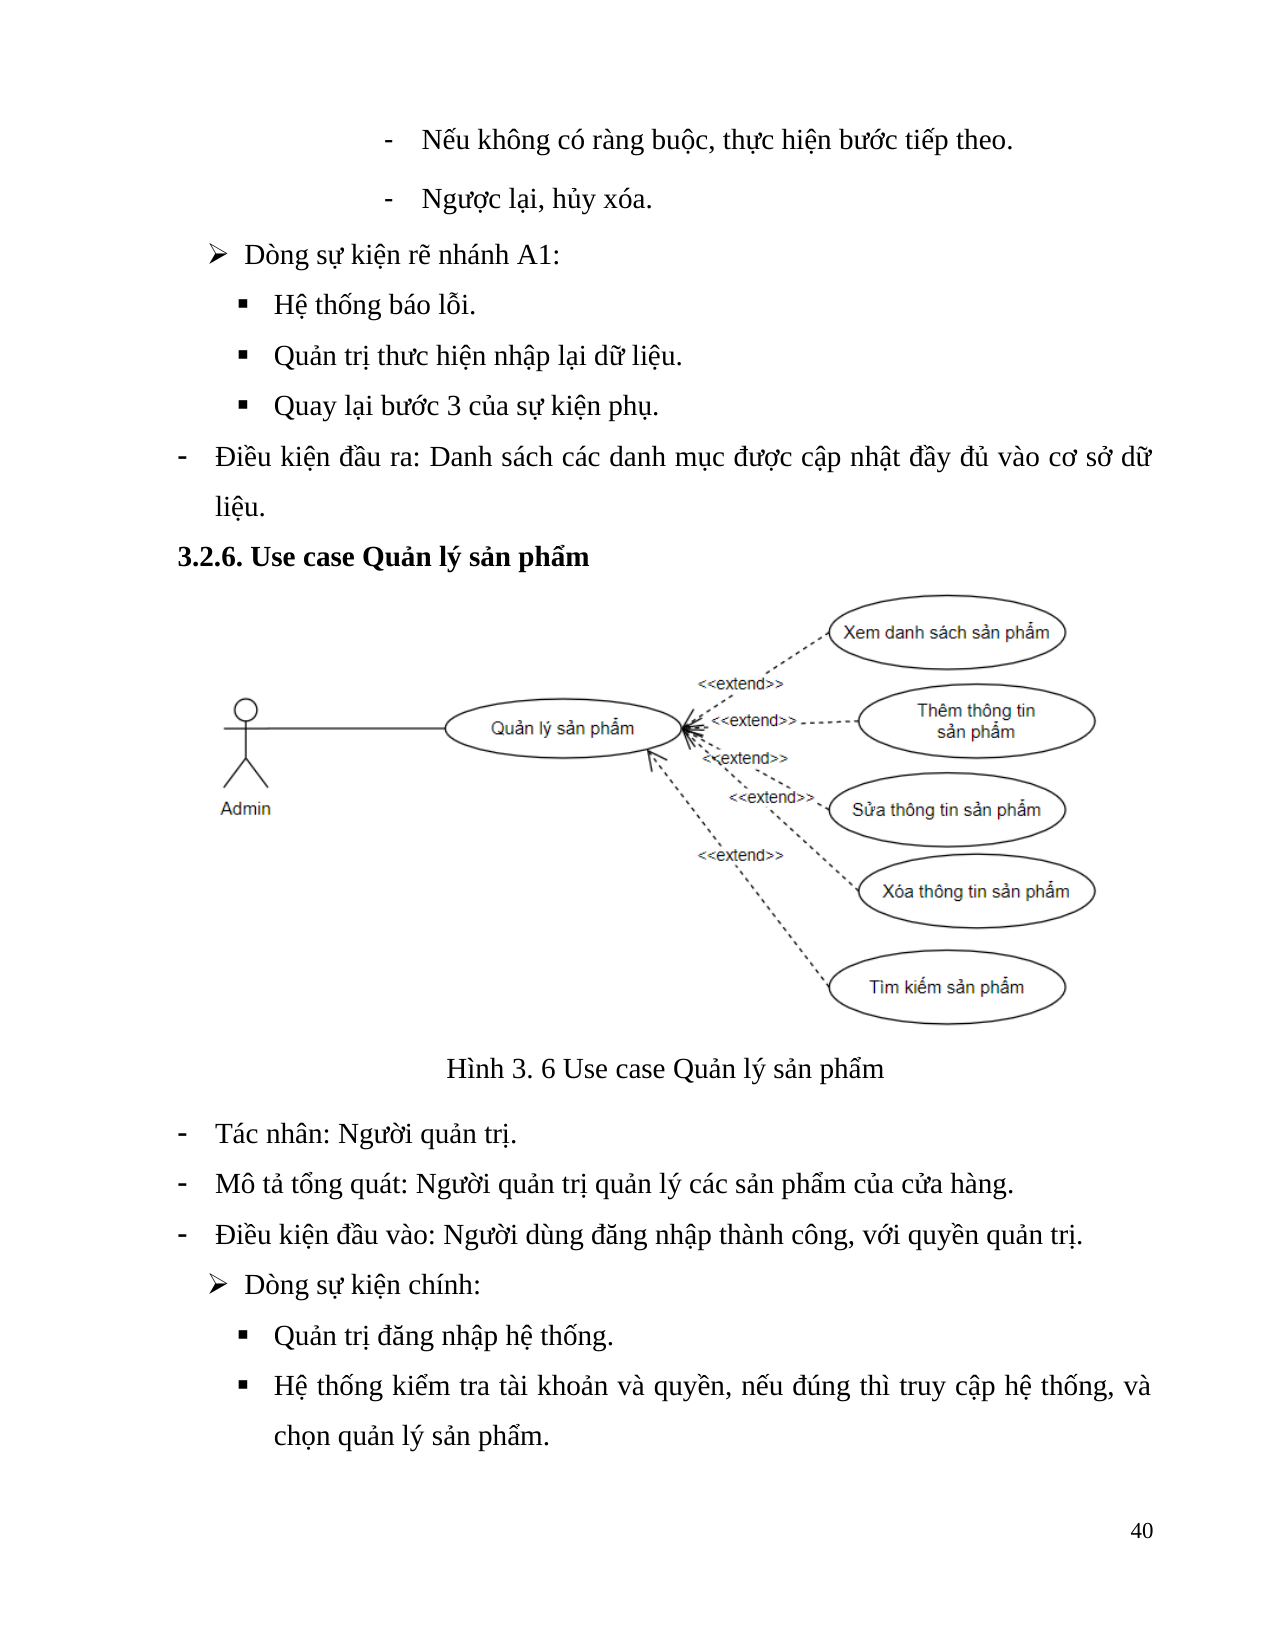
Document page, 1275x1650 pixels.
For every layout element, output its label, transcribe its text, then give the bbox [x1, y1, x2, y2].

list Hệ thống kiểm tra tài khoản và quyền, nếu đúng thì truy cập hệ thống, và chọn quản lý sản phẩm. [236, 1368, 1153, 1452]
list Ngược lại, hủy xóa. [384, 178, 1153, 217]
list Hệ thống báo lỗi. [236, 287, 1153, 321]
list Điều kiện đầu vào: Người dùng đăng nhập thành công, với quyền quản trị. [177, 1217, 1153, 1250]
list Dòng sự kiện rẽ nhánh A1: [207, 237, 1153, 271]
list Nếu không có ràng buộc, thực hiện bước tiếp theo. [384, 118, 1153, 158]
picture [177, 589, 1154, 1036]
list Dòng sự kiện chính: [207, 1267, 1153, 1301]
list Quay lại bước 3 của sự kiện phụ. [236, 388, 1153, 422]
text Hình 3. 6 Use case Quản lý sản phẩm [177, 1051, 1153, 1085]
list Mô tả tổng quát: Người quản trị quản lý các sản phẩm của cửa hàng. [177, 1166, 1153, 1200]
list Quản trị đăng nhập hệ thống. [236, 1318, 1153, 1351]
list 3.2.6. Use case Quản lý sản phẩm [177, 539, 1153, 573]
list Quản trị thưc hiện nhập lại dữ liệu. [236, 338, 1153, 372]
list Tác nhân: Người quản trị. [177, 1116, 1153, 1149]
list Điều kiện đầu ra: Danh sách các danh mục được cập nhật đầy đủ vào cơ sở dữ liệu. [177, 439, 1153, 523]
